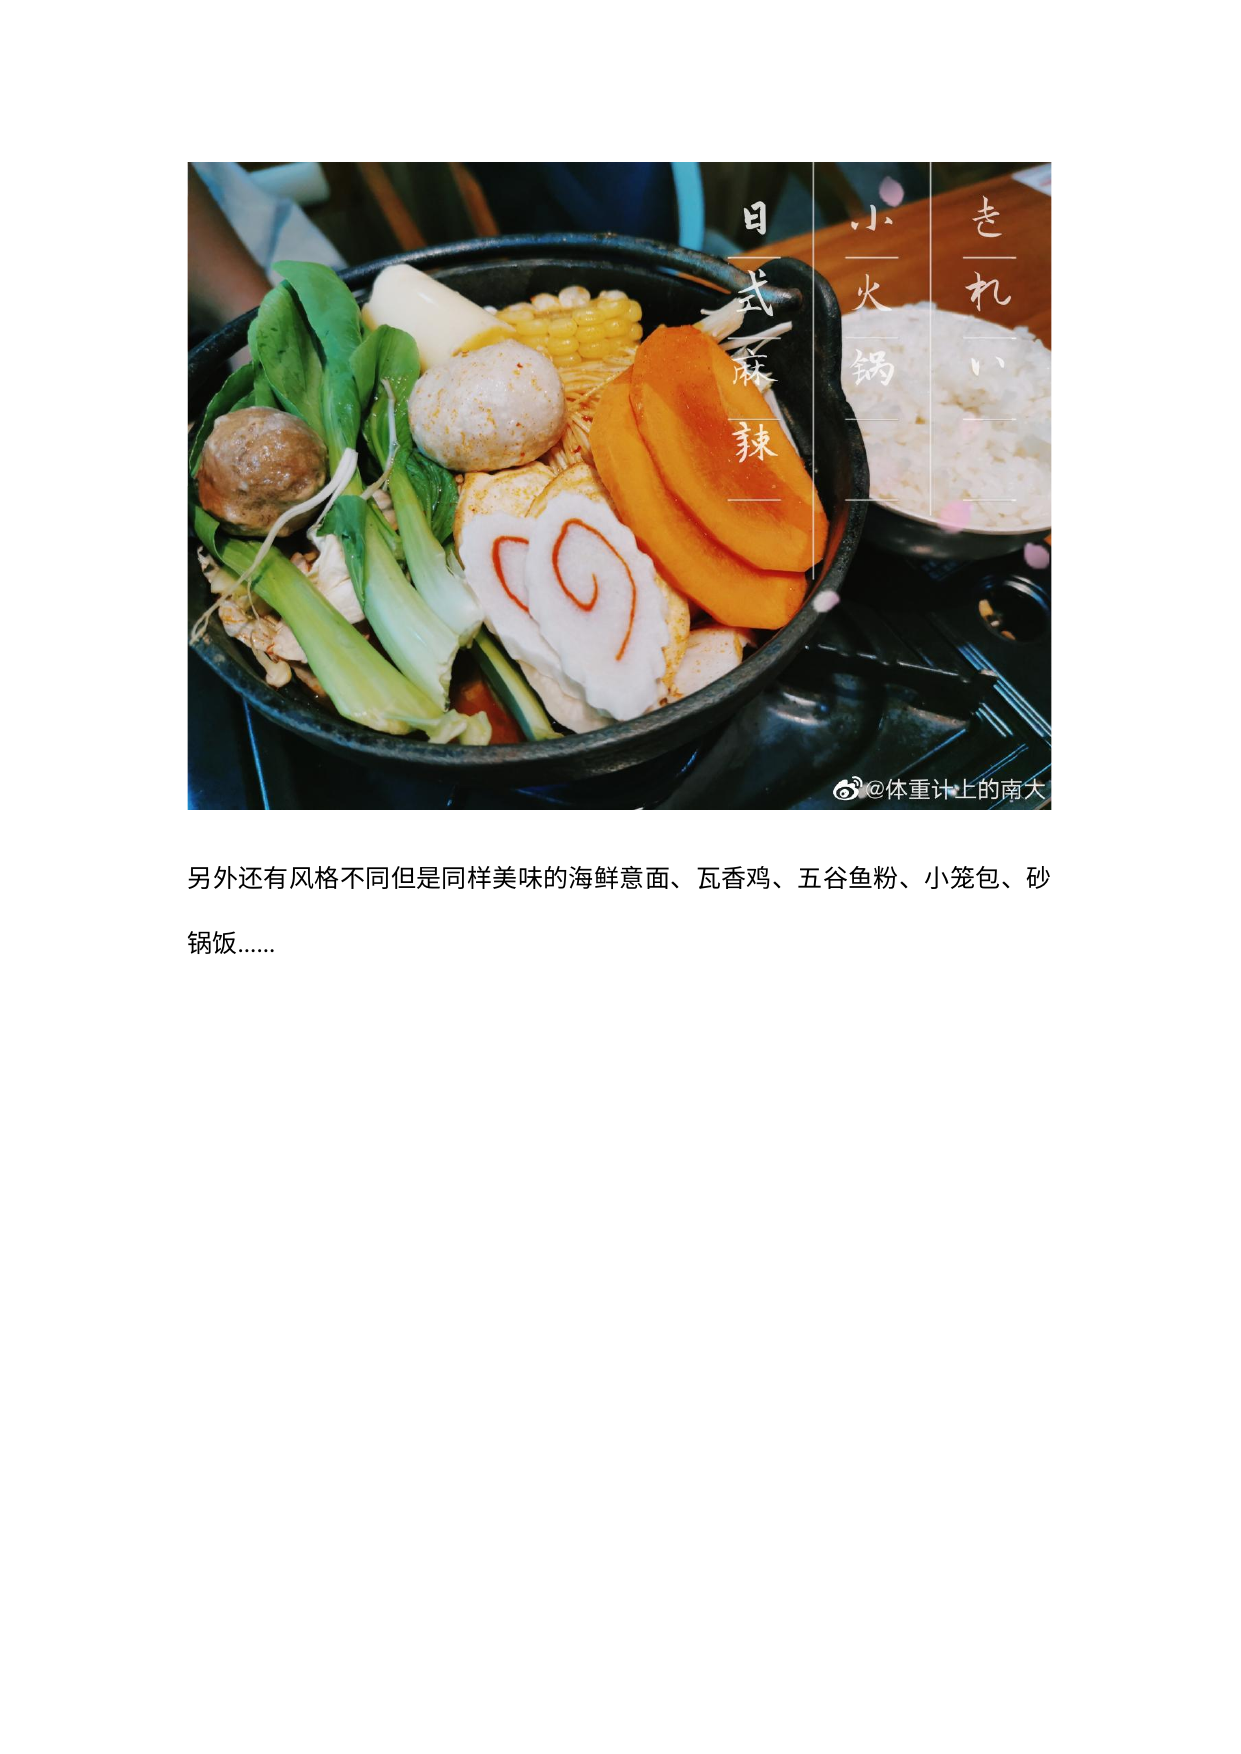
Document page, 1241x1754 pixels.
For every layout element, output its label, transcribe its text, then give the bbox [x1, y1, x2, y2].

text 另外还有风格不同但是同样美味的海鲜意面、瓦香鸡、五谷鱼粉、小笼包、砂锅饭...... [187, 844, 1053, 974]
picture [187, 162, 1052, 810]
